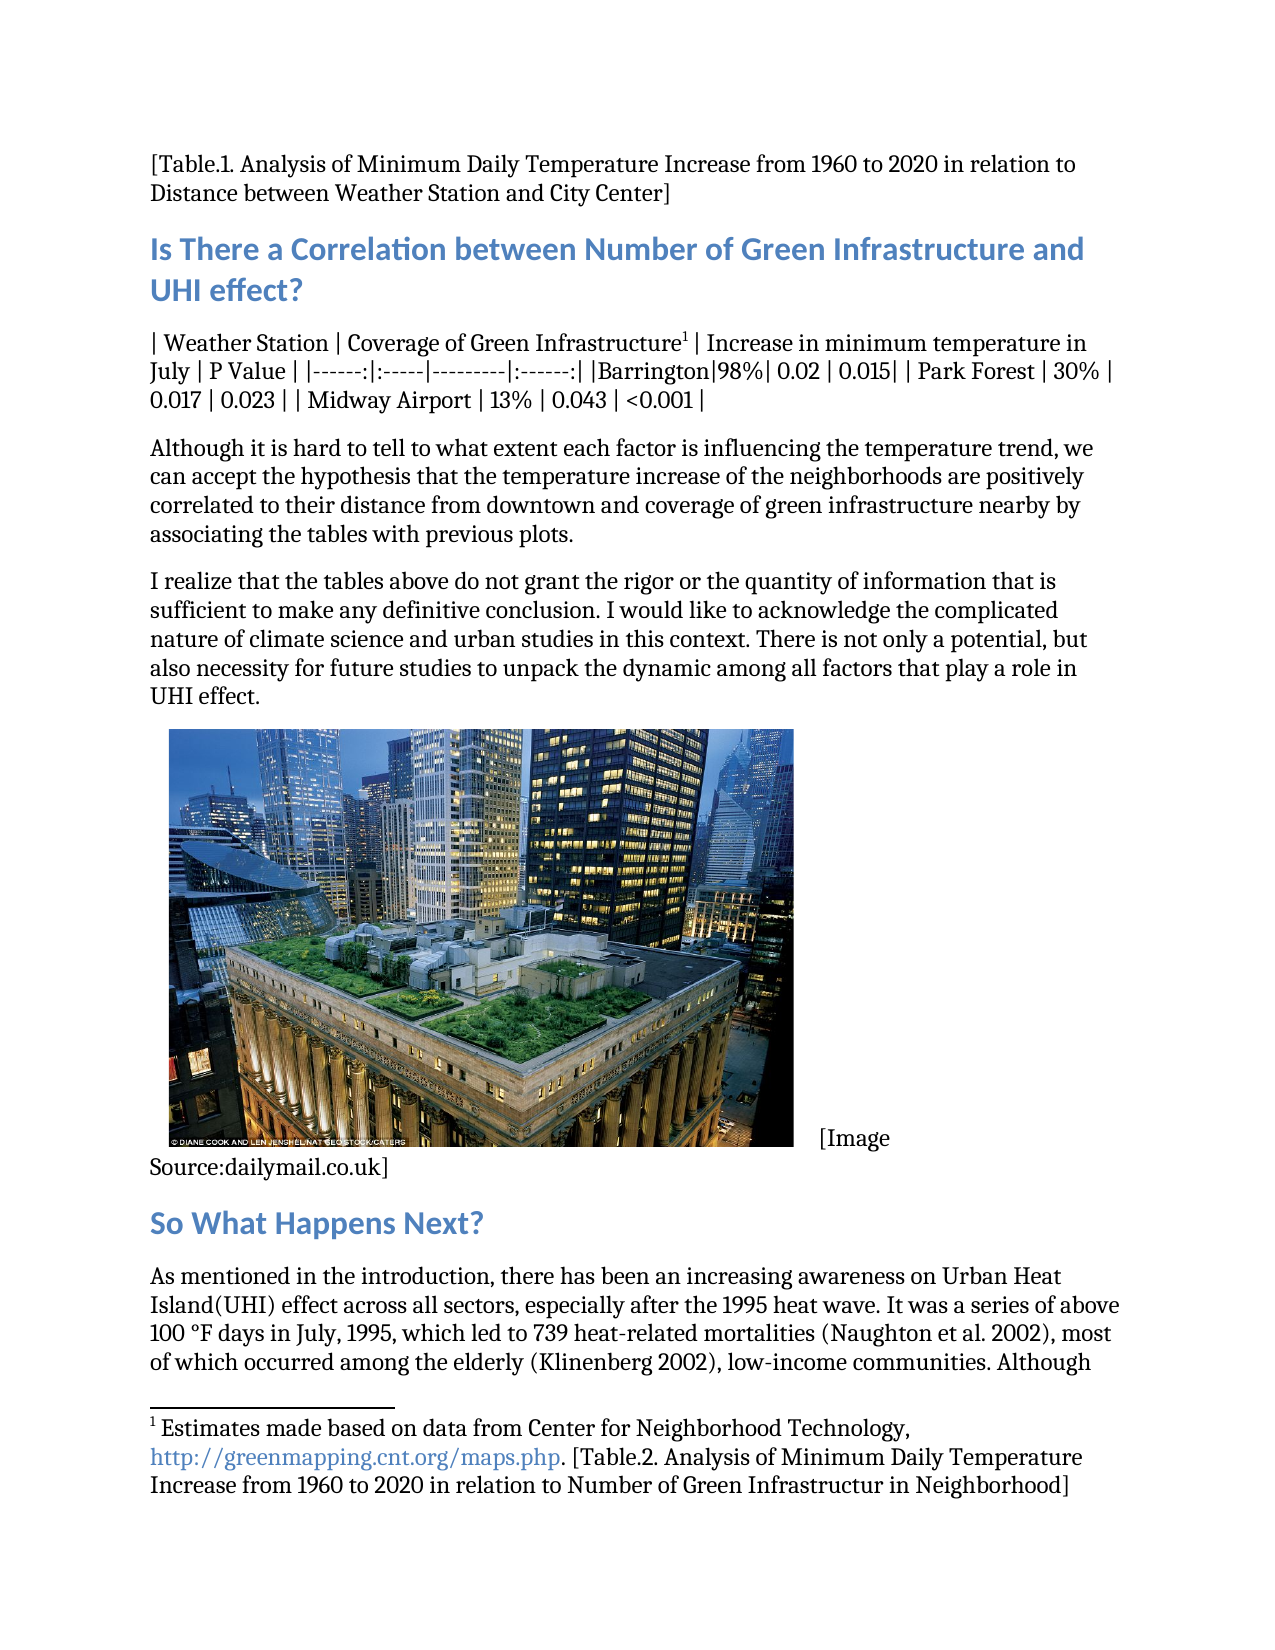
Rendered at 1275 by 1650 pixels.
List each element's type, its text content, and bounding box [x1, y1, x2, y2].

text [150, 1262, 1125, 1377]
text I realize that the tables above do not grant the rigor or the quantity of information that is sufficient to make any definitive conclusion. I would like to acknowledge the complicated nature of climate science and urban studies in this context. There is not only a potential, but also necessity for future studies to unpack the dynamic among all factors that play a role in UHI effect. [150, 567, 1125, 711]
subtitle Is There a Correlation between Number of Green Infrastructure and UHI effect? [150, 228, 1125, 310]
text Although it is hard to tell to what extent each factor is influencing the temperature trend, we can accept the hypothesis that the temperature increase of the neighborhoods are positively correlated to their distance from downtown and coverage of green infrastructure nearby by associating the tables with previous plots. [150, 433, 1125, 548]
picture [168, 729, 794, 1147]
text [Table.1. Analysis of Minimum Daily Temperature Increase from 1960 to 2020 in relation to Distance between Weather Station and City Center] [150, 150, 1125, 207]
text | Weather Station | Coverage of Green Infrastructure | Increase in minimum temperature in July | P Value | |------:|:-----|---------|:------:| |Barrington|98%| 0.02 | 0.015| | Park Forest | 30% | 0.017 | 0.023 | | Midway Airport | 13% | 0.043 | <0.001 | [150, 328, 1125, 415]
subtitle So What Happens Next? [150, 1202, 1125, 1243]
